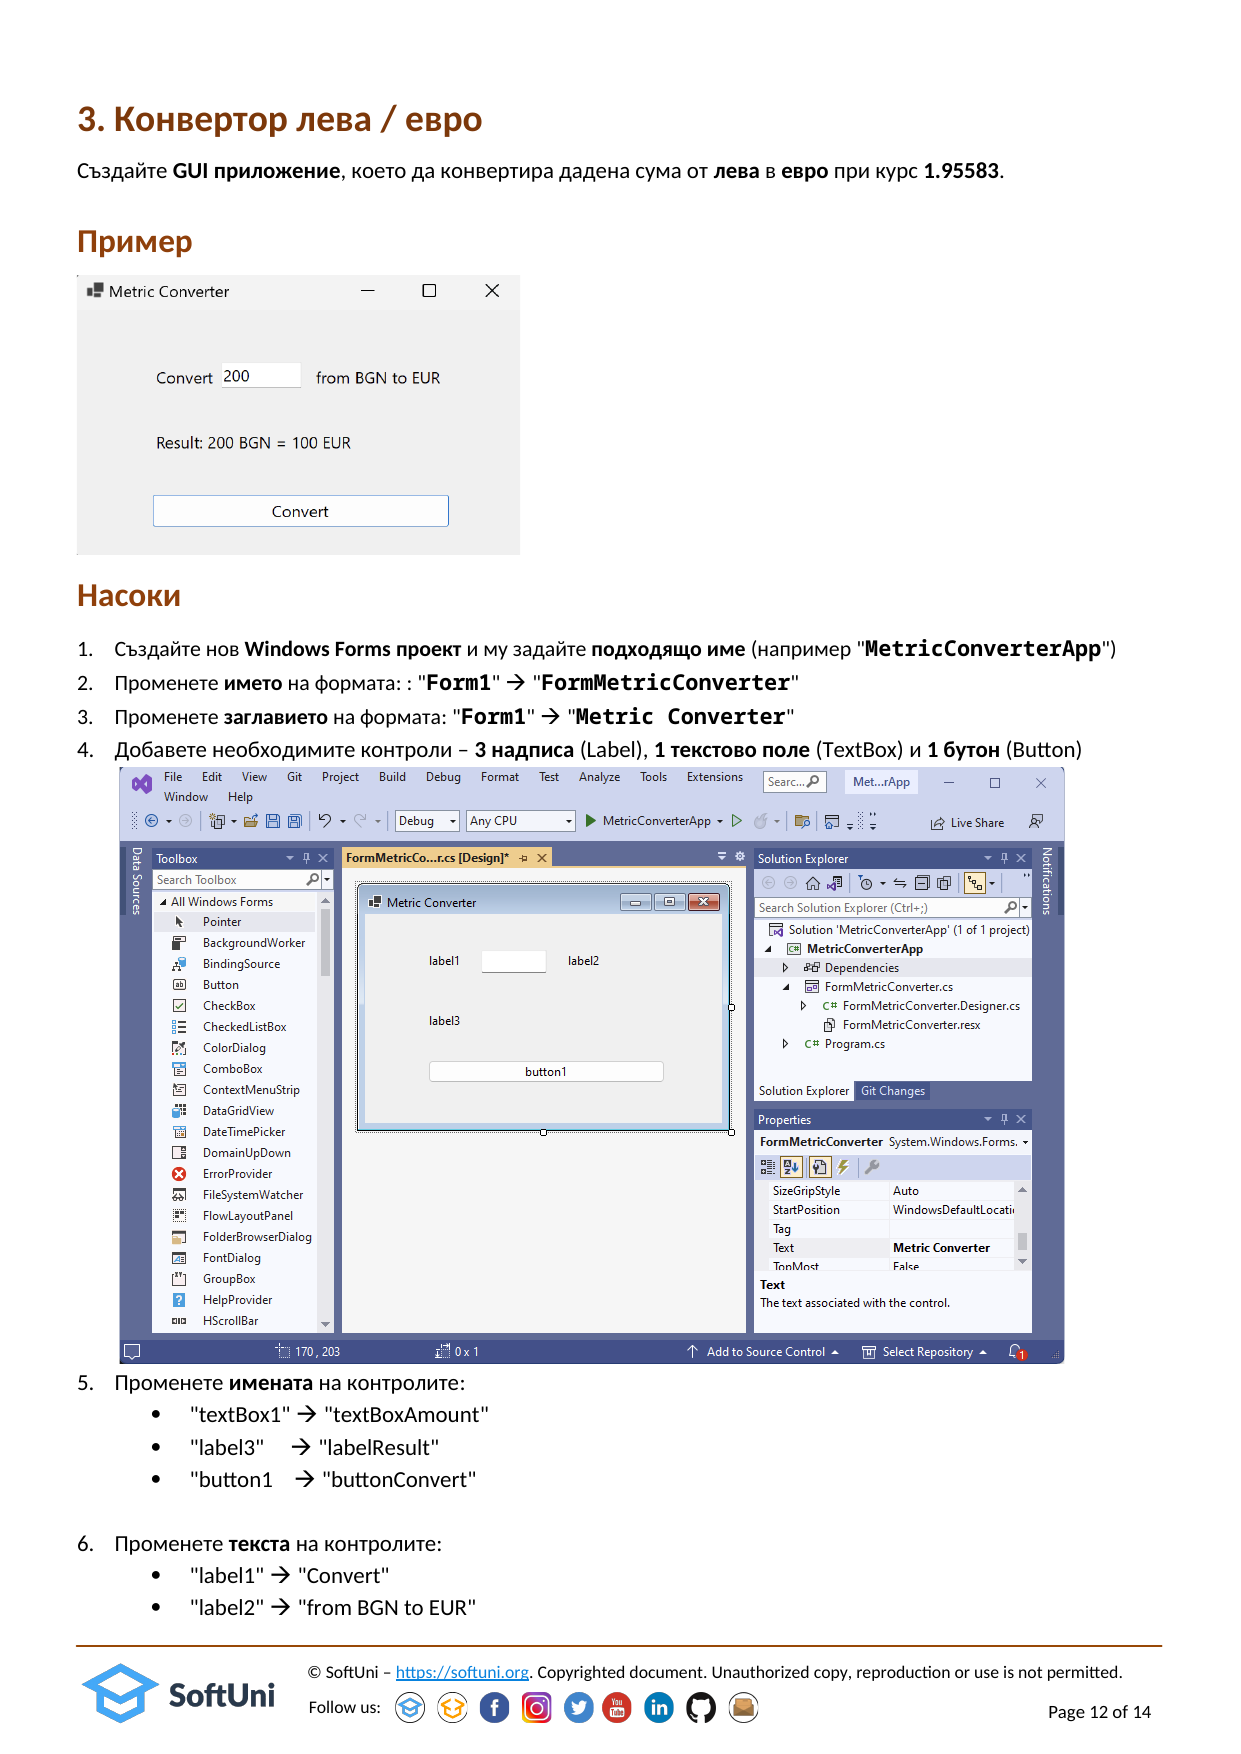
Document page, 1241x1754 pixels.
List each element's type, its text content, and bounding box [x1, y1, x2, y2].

picture [522, 1692, 552, 1723]
picture [119, 767, 1065, 1364]
list "label2" "from BGN to EUR" [152, 1593, 1163, 1622]
picture [437, 1692, 468, 1723]
list Създайте нов Windows Forms проект и му задайте подходящо име (например "MetricConverterApp") [77, 633, 1163, 663]
picture [686, 1692, 716, 1723]
picture [644, 1714, 653, 1723]
picture [76, 275, 521, 555]
picture [644, 1692, 653, 1701]
list Променете текста на контролите: [77, 1529, 1163, 1557]
picture [728, 1692, 759, 1723]
picture [602, 1692, 632, 1723]
list "label1" "Convert" [152, 1561, 1163, 1589]
picture [75, 1658, 281, 1729]
picture [479, 1692, 510, 1723]
list Променете името на формата: : "Form1" "FormMetricConverter" [77, 667, 1163, 697]
subtitle Пример [77, 220, 1163, 261]
subtitle Конвертор лева / евро [77, 95, 1163, 141]
picture [564, 1692, 594, 1723]
subtitle Насоки [77, 574, 1163, 614]
text Създайте GUI приложение, което да конвертира дадена сума от лева в евро при курс 1.95583. [77, 156, 1163, 184]
list "label3" "labelResult" [152, 1433, 1163, 1461]
list "button1 "buttonConvert" [152, 1465, 1163, 1493]
list "textBox1" "textBoxAmount" [152, 1400, 1163, 1428]
list Променете имената на контролите: [77, 1368, 1163, 1396]
picture [665, 1714, 674, 1723]
picture [665, 1692, 674, 1701]
picture [658, 1705, 667, 1714]
list Добавете необходимите контроли – 3 надписа (Label), 1 текстово поле (TextBox) и 1 бутон (Button) [77, 735, 1163, 763]
picture [395, 1692, 425, 1723]
list Променете заглавието на формата: "Form1" "Metric Converter" [77, 701, 1163, 731]
